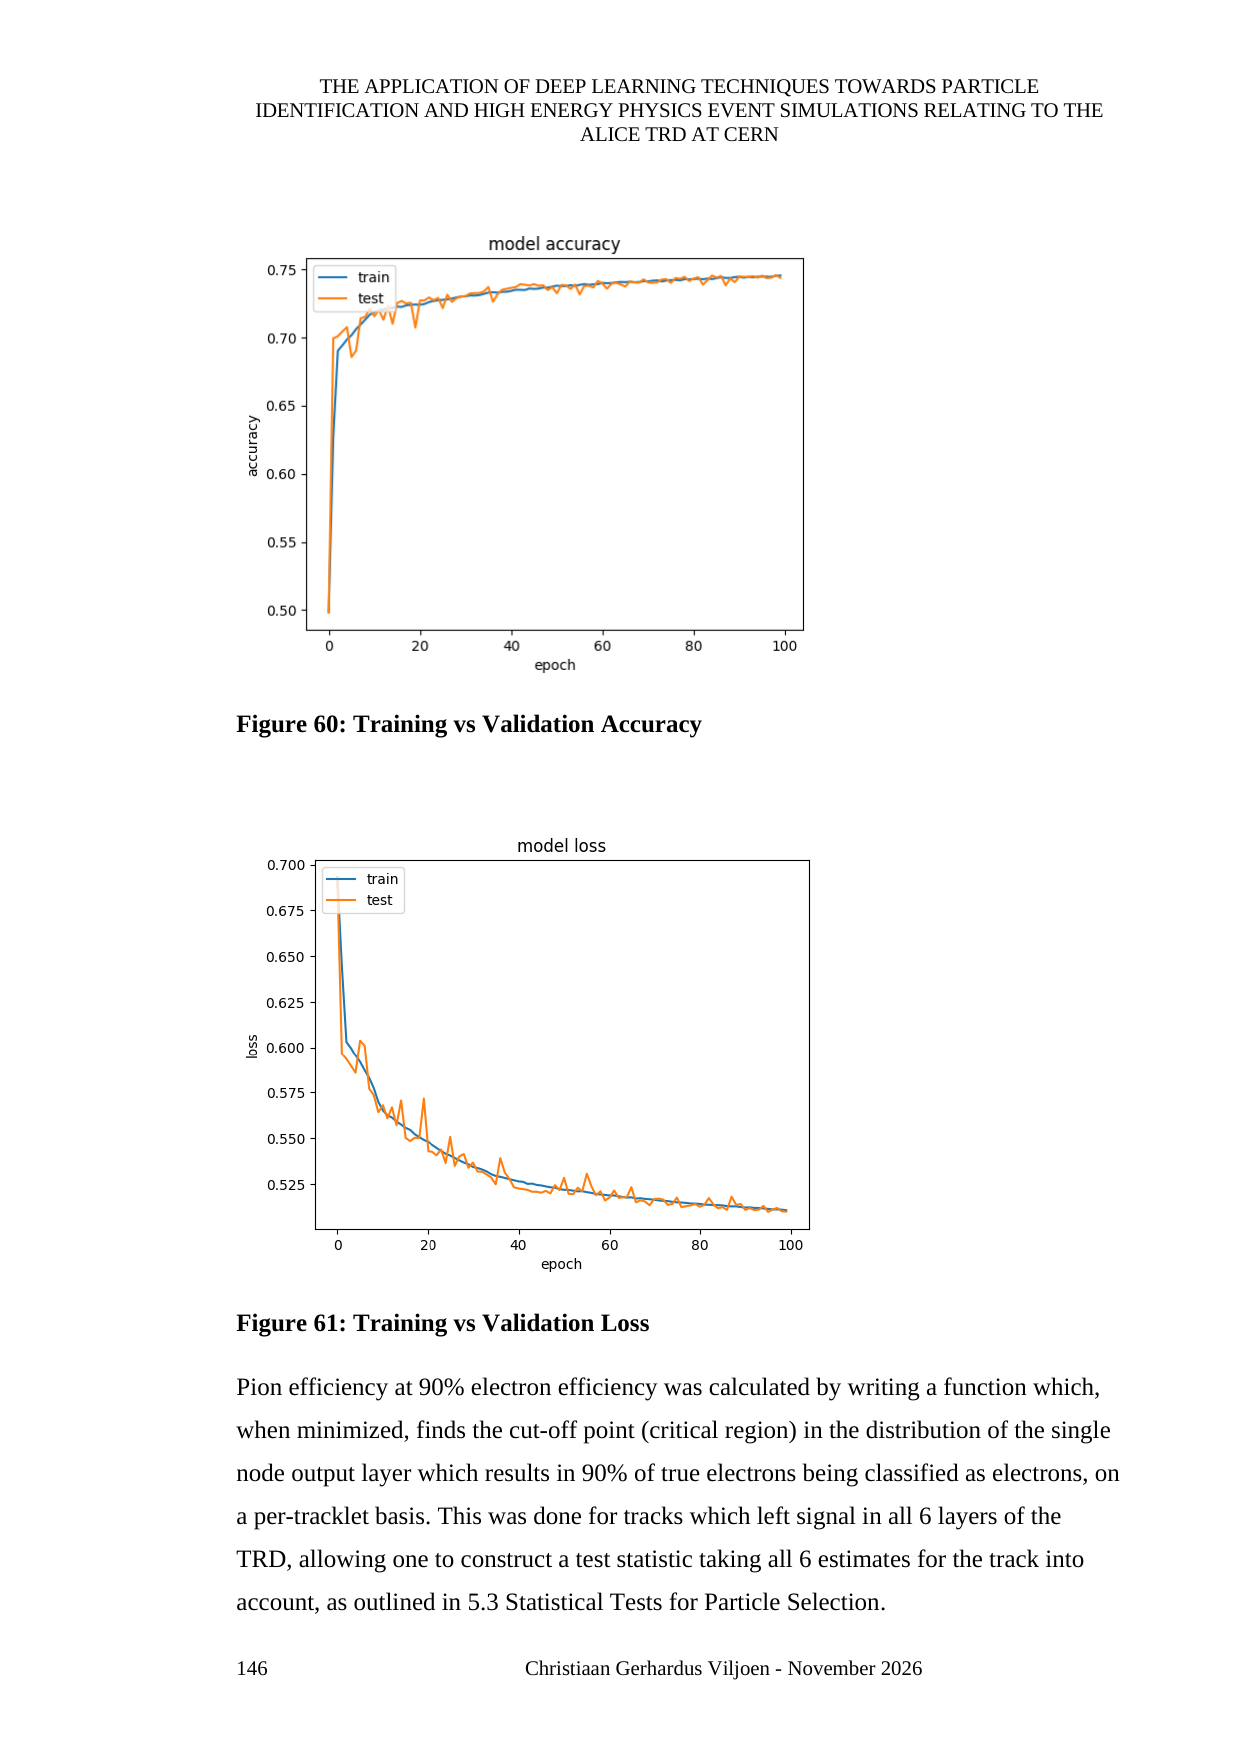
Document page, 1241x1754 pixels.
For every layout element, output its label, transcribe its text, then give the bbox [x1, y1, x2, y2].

picture [236, 828, 821, 1281]
picture [236, 226, 816, 683]
text Pion efficiency at 90% electron efficiency was calculated by writing a function which, when minimized, finds the cut-off point (critical region) in the distribution of the single node output layer which results in 90% of true electrons being classified as electrons, on a per-tracklet basis. This was done for tracks which left signal in all 6 layers of the TRD, allowing one to construct a test statistic taking all 6 estimates for the track into account, as outlined in 5.3 Statistical Tests for Particle Selection. [236, 1372, 1122, 1616]
